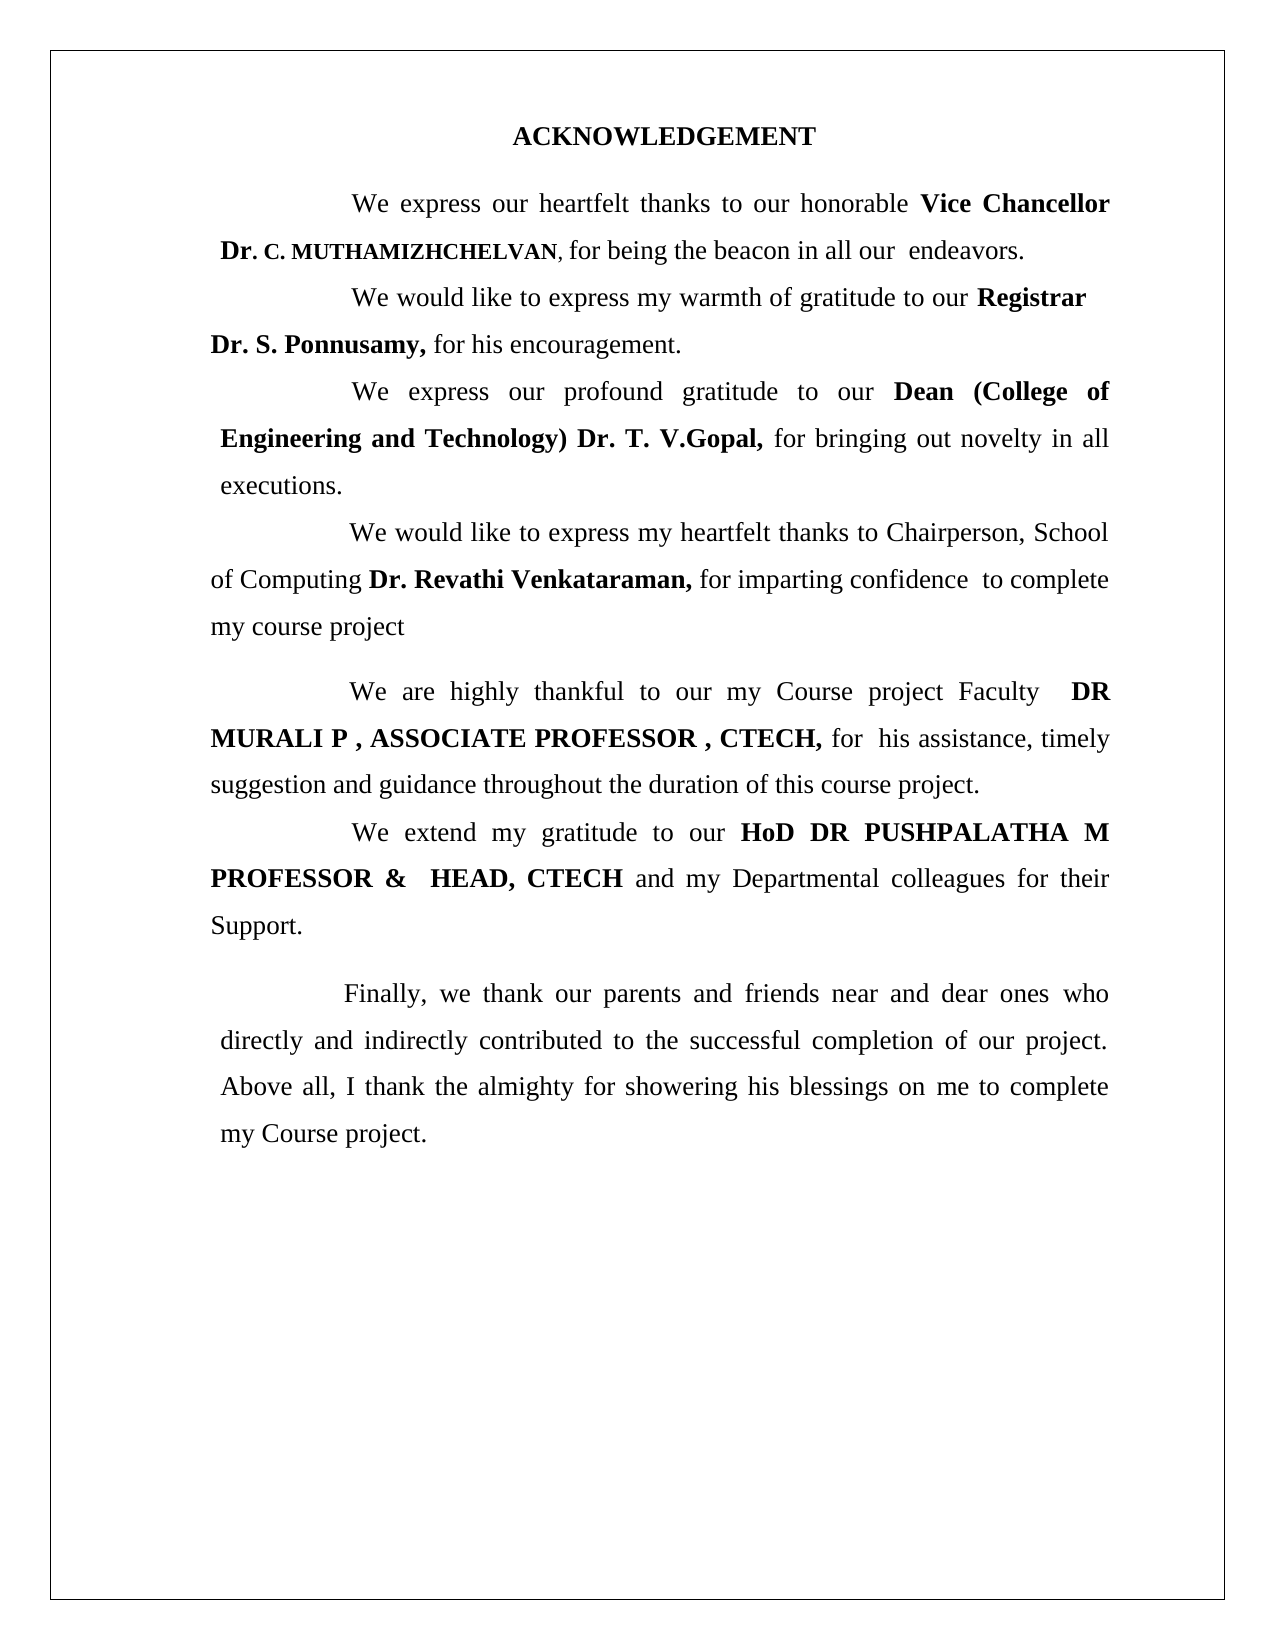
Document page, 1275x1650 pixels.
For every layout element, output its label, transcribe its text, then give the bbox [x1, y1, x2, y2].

text We would like to express my heartfelt thanks to Chairperson, School of Computing Dr. Revathi Venkataraman, for imparting confidence to complete my course project [210, 516, 1109, 641]
text We would like to express my warmth of gratitude to our Registrar Dr. S. Ponnusamy, for his encouragement. [210, 281, 1087, 359]
subtitle ACKNOWLEDGEMENT [277, 120, 1052, 151]
text We express our heartfelt thanks to our honorable Vice Chancellor Dr. C. MUTHAMIZHCHELVAN, for being the beacon in all our endeavors. [220, 187, 1110, 266]
text Finally, we thank our parents and friends near and dear ones who directly and indirectly contributed to the successful completion of our project. Above all, I thank the almighty for showering his blessings on me to complete my Course project. [220, 977, 1109, 1148]
text We extend my gratitude to our HoD DR PUSHPALATHA M PROFESSOR & HEAD, CTECH and my Departmental colleagues for their Support. [210, 816, 1110, 940]
text We express our profound gratitude to our Dean (College of Engineering and Technology) Dr. T. V.Gopal, for bringing out novelty in all executions. [220, 375, 1110, 500]
text We are highly thankful to our my Course project Faculty DR MURALI P , ASSOCIATE PROFESSOR , CTECH, for his assistance, timely suggestion and guidance throughout the duration of this course project. [210, 675, 1110, 800]
